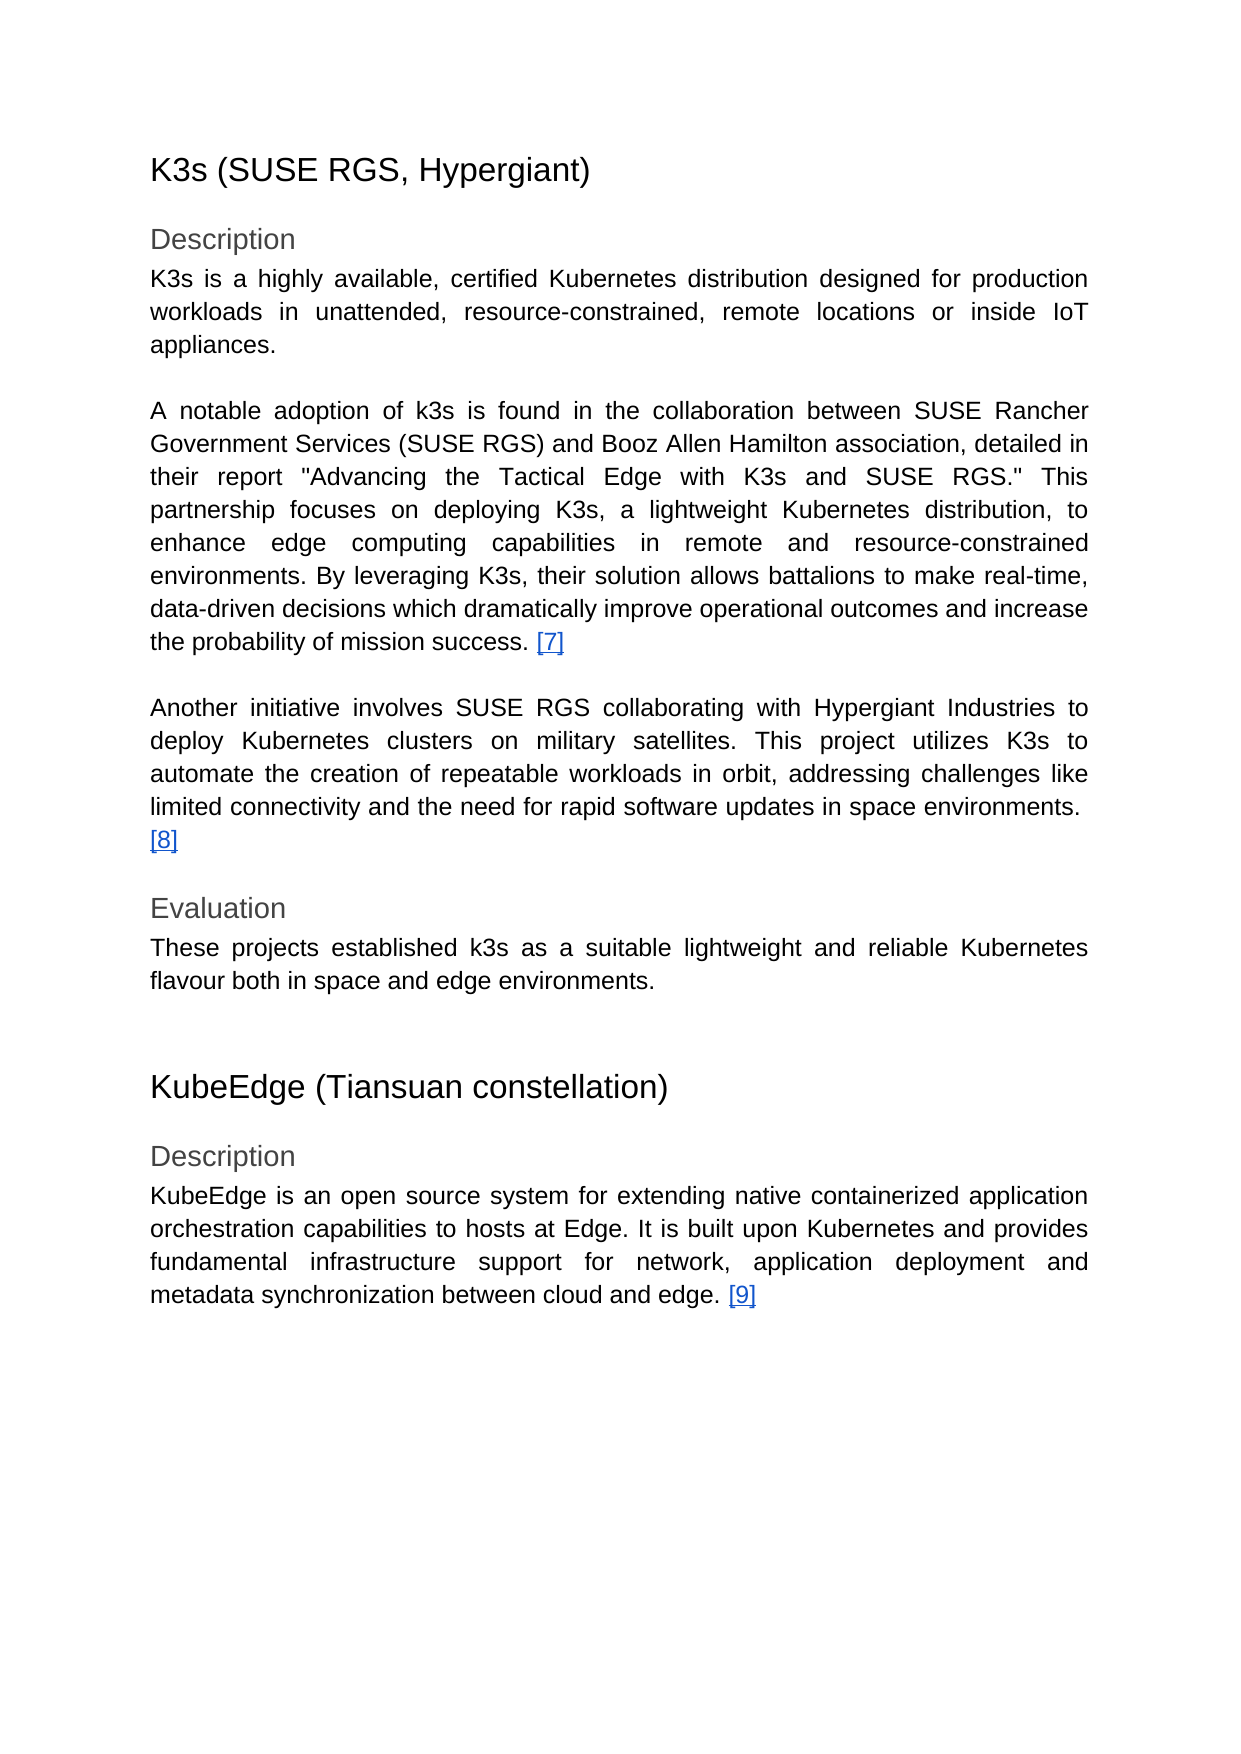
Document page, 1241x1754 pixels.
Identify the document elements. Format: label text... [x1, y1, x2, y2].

text K3s is a highly available, certified Kubernetes distribution designed for production workloads in unattended, resource-constrained, remote locations or inside IoT appliances. [150, 264, 1090, 358]
text Another initiative involves SUSE RGS collaborating with Hypergiant Industries to deploy Kubernetes clusters on military satellites. This project utilizes K3s to automate the creation of repeatable workloads in orbit, addressing challenges like limited connectivity and the need for rapid software updates in space environments. ​[8] [150, 693, 1090, 854]
text KubeEdge is an open source system for extending native containerized application orchestration capabilities to hosts at Edge. It is built upon Kubernetes and provides fundamental infrastructure support for network, application deployment and metadata synchronization between cloud and edge. [9] [150, 1181, 1090, 1308]
text A notable adoption of k3s is found in the collaboration between SUSE Rancher Government Services (SUSE RGS) and Booz Allen Hamilton association, detailed in their report "Advancing the Tactical Edge with K3s and SUSE RGS." This partnership focuses on deploying K3s, a lightweight Kubernetes distribution, to enhance edge computing capabilities in remote and resource-constrained environments. By leveraging K3s, their solution allows battalions to make real-time, data-driven decisions which dramatically improve operational outcomes and increase the probability of mission success. [7] [150, 396, 1090, 656]
text These projects established k3s as a suitable lightweight and reliable Kubernetes flavour both in space and edge environments. [150, 933, 1090, 995]
subtitle Description [150, 1139, 1090, 1172]
subtitle Description [150, 222, 1090, 255]
subtitle Evaluation [150, 891, 1090, 925]
subtitle K3s (SUSE RGS, Hypergiant) [150, 150, 1090, 188]
subtitle KubeEdge (Tiansuan constellation) [150, 1067, 1090, 1105]
